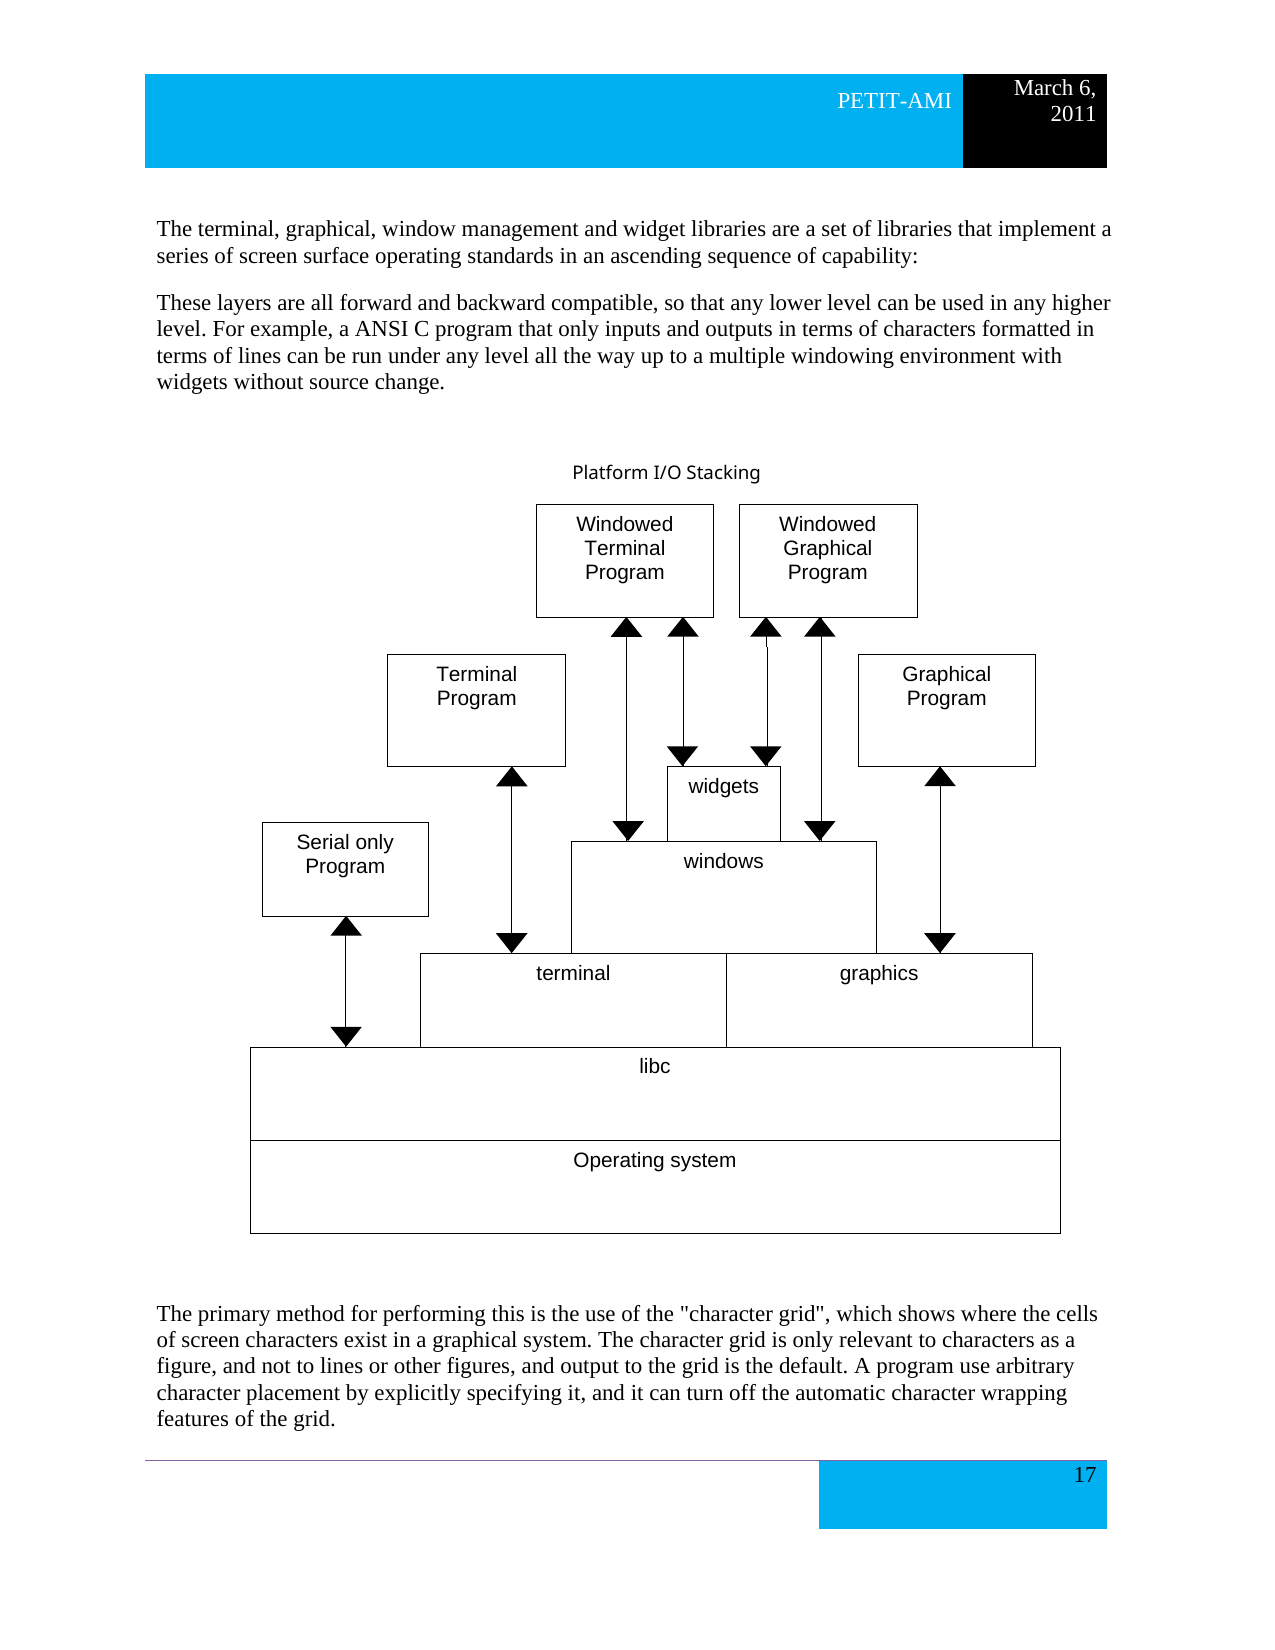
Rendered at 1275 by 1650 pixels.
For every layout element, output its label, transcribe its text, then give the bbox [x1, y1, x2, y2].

text The primary method for performing this is the use of the "character grid", which shows where the cells of screen characters exist in a graphical system. The character grid is only relevant to characters as a figure, and not to lines or other figures, and output to the grid is the default. A program use arbitrary character placement by explicitly specifying it, and it can turn off the automatic character wrapping features of the grid. [156, 1299, 1118, 1431]
text The terminal, graphical, window management and widget libraries are a set of libraries that implement a series of screen surface operating standards in an ascending sequence of capability: [156, 215, 1118, 268]
text These layers are all forward and backward compatible, so that any lower level can be used in any higher level. For example, a ANSI C program that only inputs and outputs in terms of characters formatted in terms of lines can be run under any level all the way up to a multiple windowing environment with widgets without source change. [156, 289, 1118, 394]
